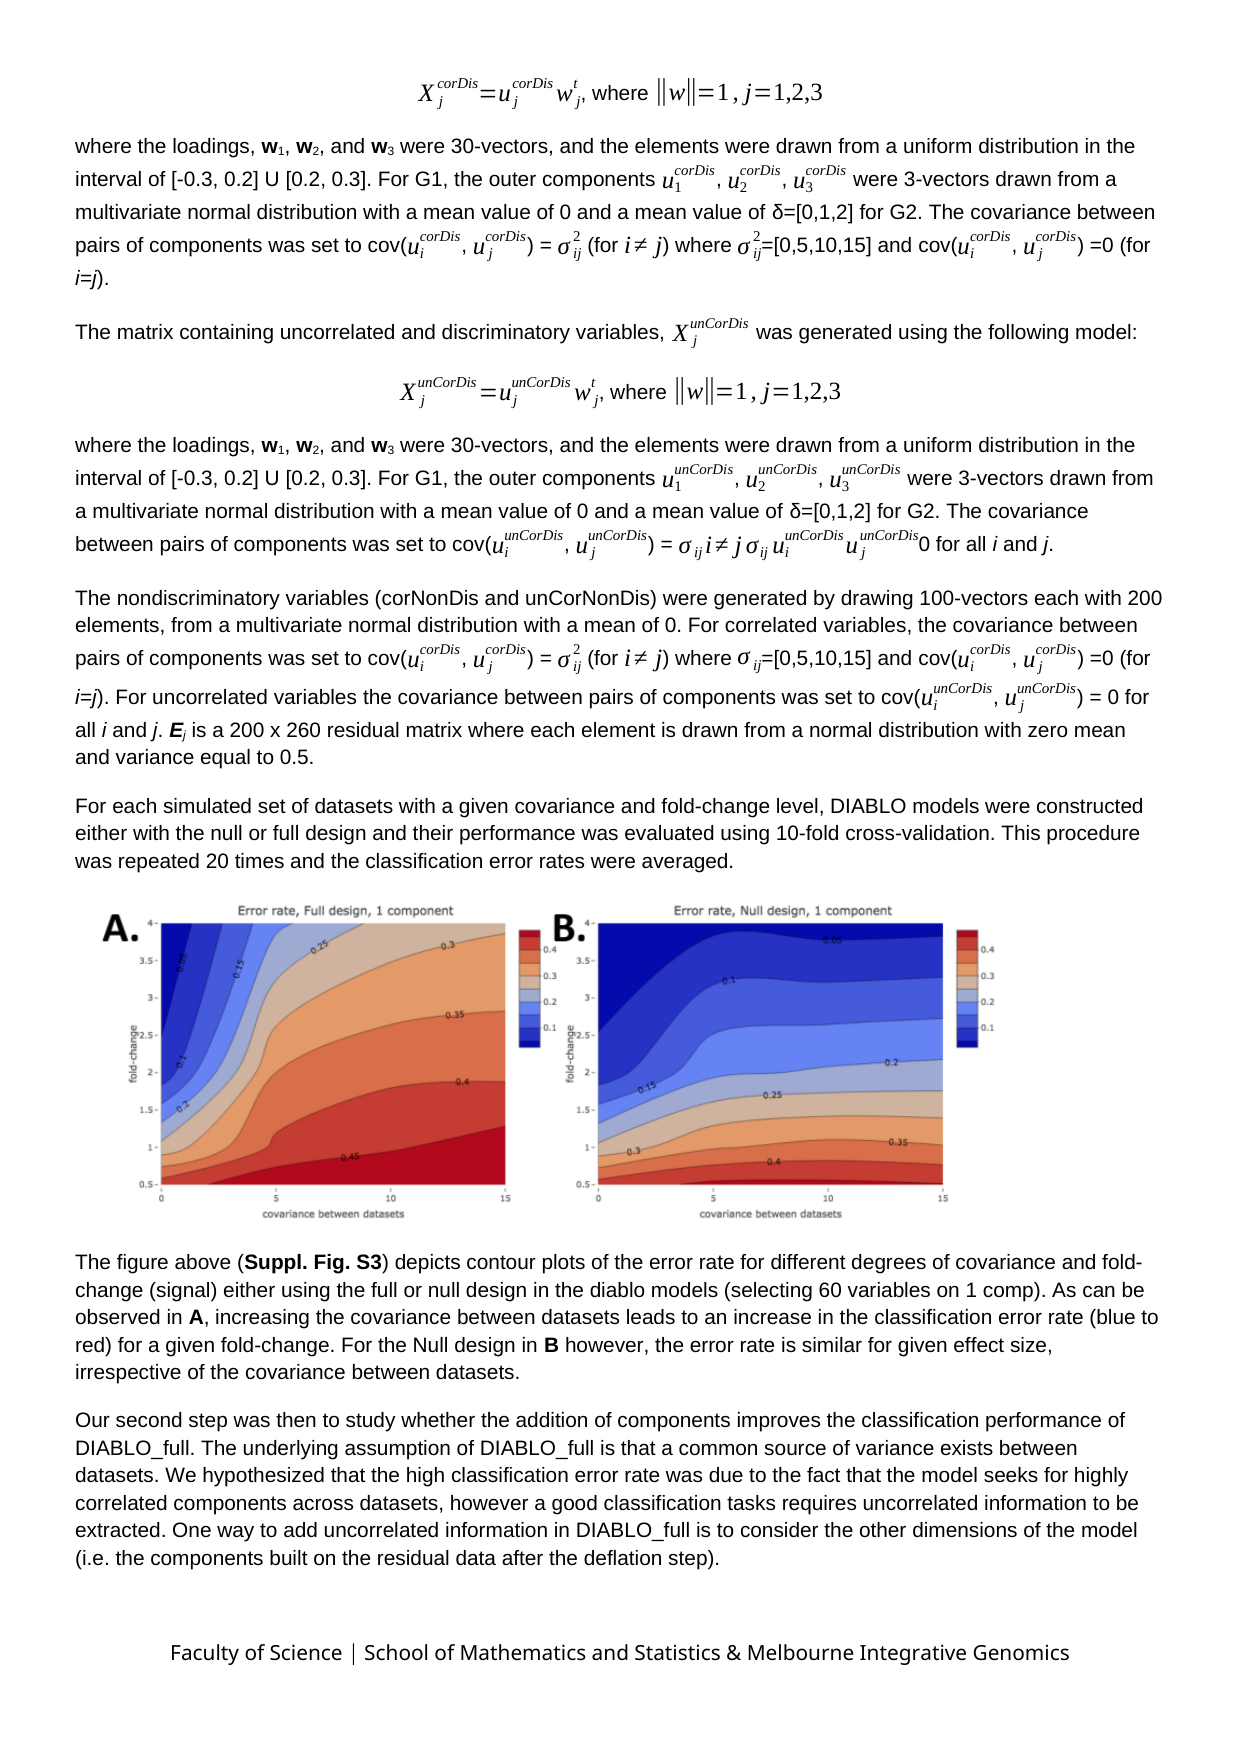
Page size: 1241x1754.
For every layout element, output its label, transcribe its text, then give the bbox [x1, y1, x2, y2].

text The matrix containing uncorrelated and discriminatory variables, was generated using the following model: [75, 314, 1165, 349]
text , where [75, 374, 1165, 409]
text , where [75, 75, 1165, 110]
text where the loadings, w1, w2, and w3 were 30-vectors, and the elements were drawn from a uniform distribution in the interval of [-0.3, 0.2] U [0.2, 0.3]. For G1, the outer components , , were 3-vectors drawn from a multivariate normal distribution with a mean value of 0 and a mean value of δ=[0,1,2] for G2. The covariance between pairs of components was set to cov(, ) = (for ) where =[0,5,10,15] and cov(, ) =0 (for i=j). [75, 134, 1165, 290]
text The figure above (Suppl. Fig. S3) depicts contour plots of the error rate for different degrees of covariance and fold-change (signal) either using the full or null design in the diablo models (selecting 60 variables on 1 comp). As can be observed in A, increasing the covariance between datasets leads to an increase in the classification error rate (blue to red) for a given fold-change. For the Null design in B however, the error rate is similar for given effect size, irrespective of the covariance between datasets. [75, 1250, 1165, 1384]
text For each simulated set of datasets with a given covariance and fold-change level, DIABLO models were constructed either with the null or full design and their performance was evaluated using 10-fold cross-validation. This procedure was repeated 20 times and the classification error rates were averaged. [75, 793, 1165, 872]
text The nondiscriminatory variables (corNonDis and unCorNonDis) were generated by drawing 100-vectors each with 200 elements, from a multivariate normal distribution with a mean of 0. For correlated variables, the covariance between pairs of components was set to cov(, ) = (for ) where =[0,5,10,15] and cov(, ) =0 (for i=j). For uncorrelated variables the covariance between pairs of components was set to cov(, ) = 0 for all i and j. Ej is a 200 x 260 residual matrix where each element is drawn from a normal distribution with zero mean and variance equal to 0.5. [75, 586, 1165, 769]
text Our second step was then to study whether the addition of components improves the classification performance of DIABLO_full. The underlying assumption of DIABLO_full is that a common source of variance exists between datasets. We hypothesized that the high classification error rate was due to the fact that the model seeks for highly correlated components across datasets, however a good classification tasks requires uncorrelated information to be extracted. One way to add uncorrelated information in DIABLO_full is to consider the other dimensions of the model (i.e. the components built on the residual data after the deflation step). [75, 1408, 1165, 1570]
text where the loadings, w1, w2, and w3 were 30-vectors, and the elements were drawn from a uniform distribution in the interval of [-0.3, 0.2] U [0.2, 0.3]. For G1, the outer components , , were 3-vectors drawn from a multivariate normal distribution with a mean value of 0 and a mean value of δ=[0,1,2] for G2. The covariance between pairs of components was set to cov(, ) = 0 for all i and j. [75, 433, 1165, 561]
